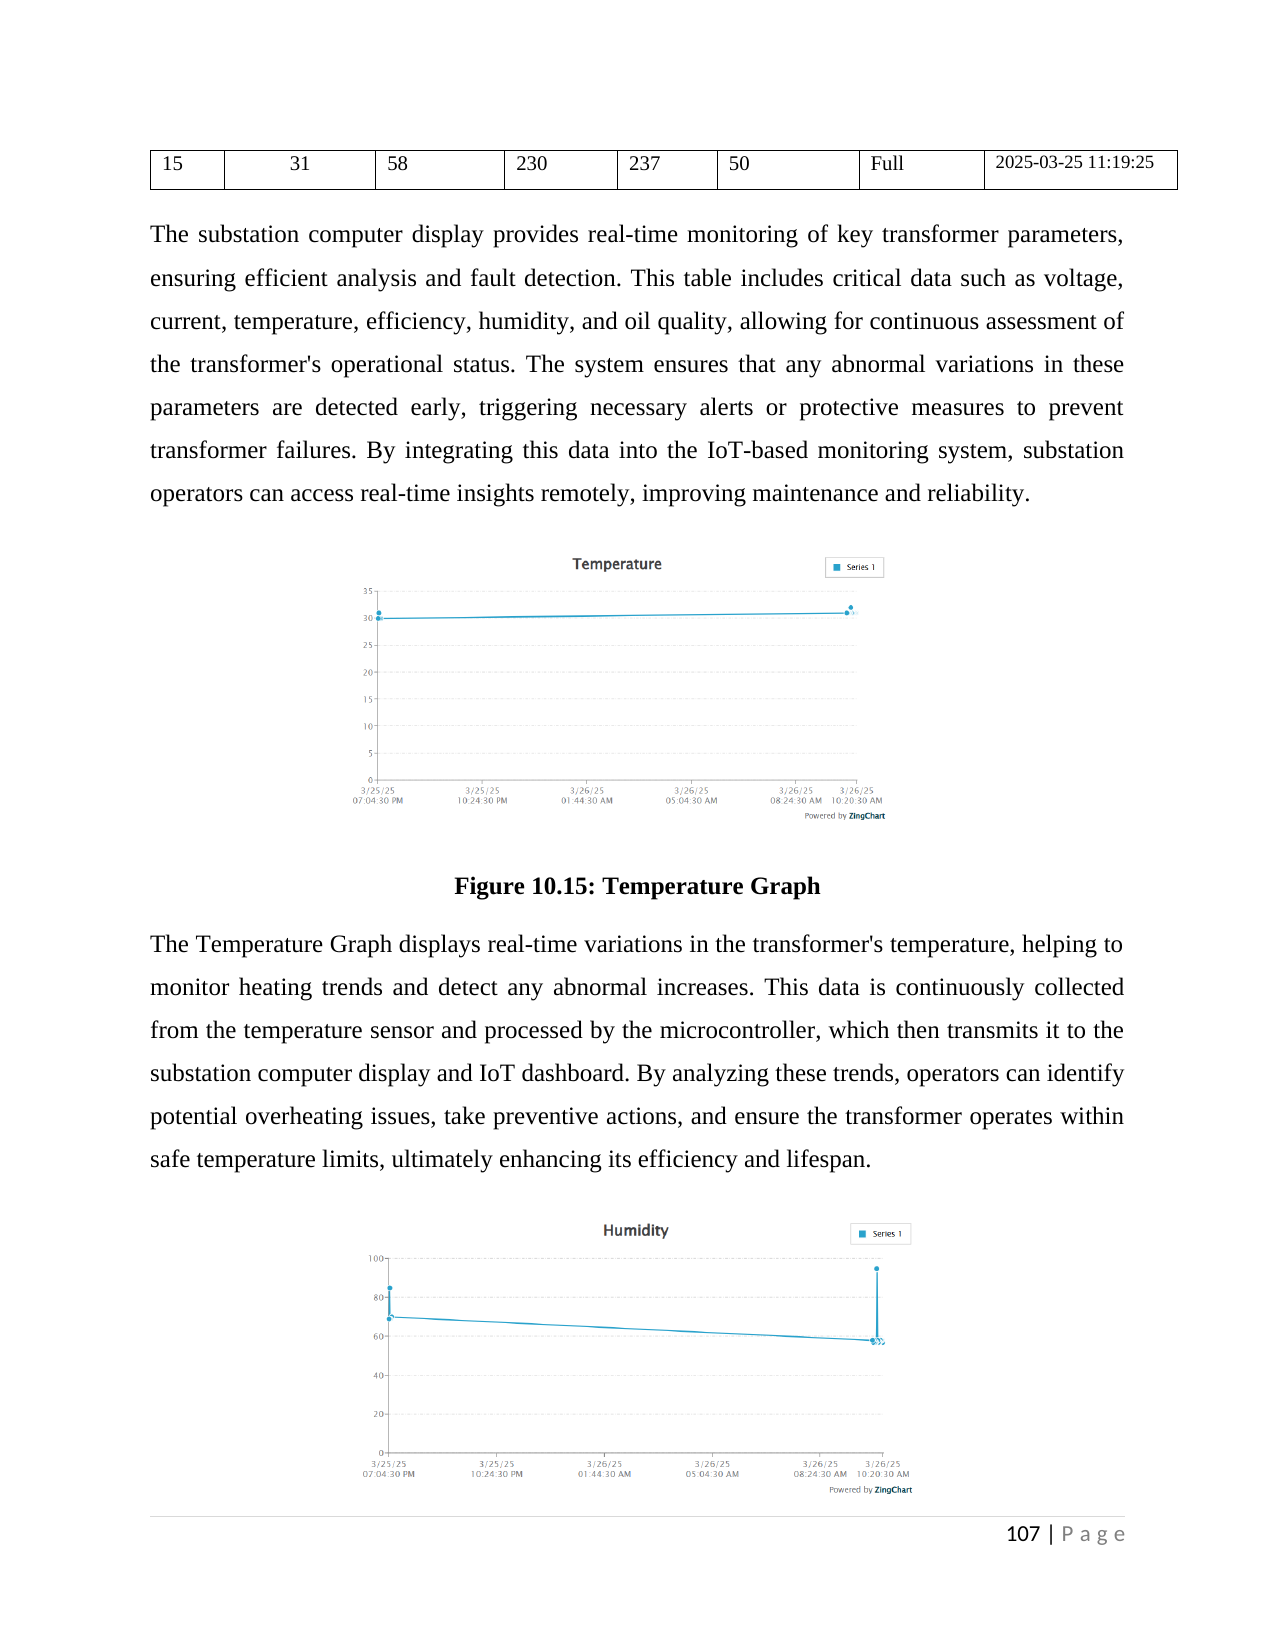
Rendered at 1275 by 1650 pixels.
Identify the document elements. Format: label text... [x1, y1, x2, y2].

picture [345, 550, 930, 828]
text Figure 10.15: Temperature Graph [150, 871, 1125, 899]
table_cell 50 [718, 151, 859, 189]
table_cell 58 [376, 151, 504, 189]
table_cell 15 [151, 151, 224, 189]
text The Temperature Graph displays real-time variations in the transformer's temperature, helping to monitor heating trends and detect any abnormal increases. This data is continuously collected from the temperature sensor and processed by the microcontroller, which then transmits it to the substation computer display and IoT dashboard. By analyzing these trends, operators can identify potential overheating issues, take preventive actions, and ensure the transformer operates within safe temperature limits, ultimately enhancing its efficiency and lifespan. [150, 929, 1125, 1173]
picture [352, 1216, 923, 1495]
text The substation computer display provides real-time monitoring of key transformer parameters, ensuring efficient analysis and fault detection. This table includes critical data such as voltage, current, temperature, efficiency, humidity, and oil quality, allowing for continuous assessment of the transformer's operational status. The system ensures that any abnormal variations in these parameters are detected early, triggering necessary alerts or protective measures to prevent transformer failures. By integrating this data into the IoT-based monitoring system, substation operators can access real-time insights remotely, improving maintenance and reliability. [150, 219, 1125, 507]
table_cell Full [860, 151, 984, 189]
table_cell 31 [225, 151, 375, 189]
table_cell 2025-03-25 11:19:25 [985, 151, 1177, 189]
table_cell 230 [505, 151, 617, 189]
table_cell 237 [618, 151, 717, 189]
